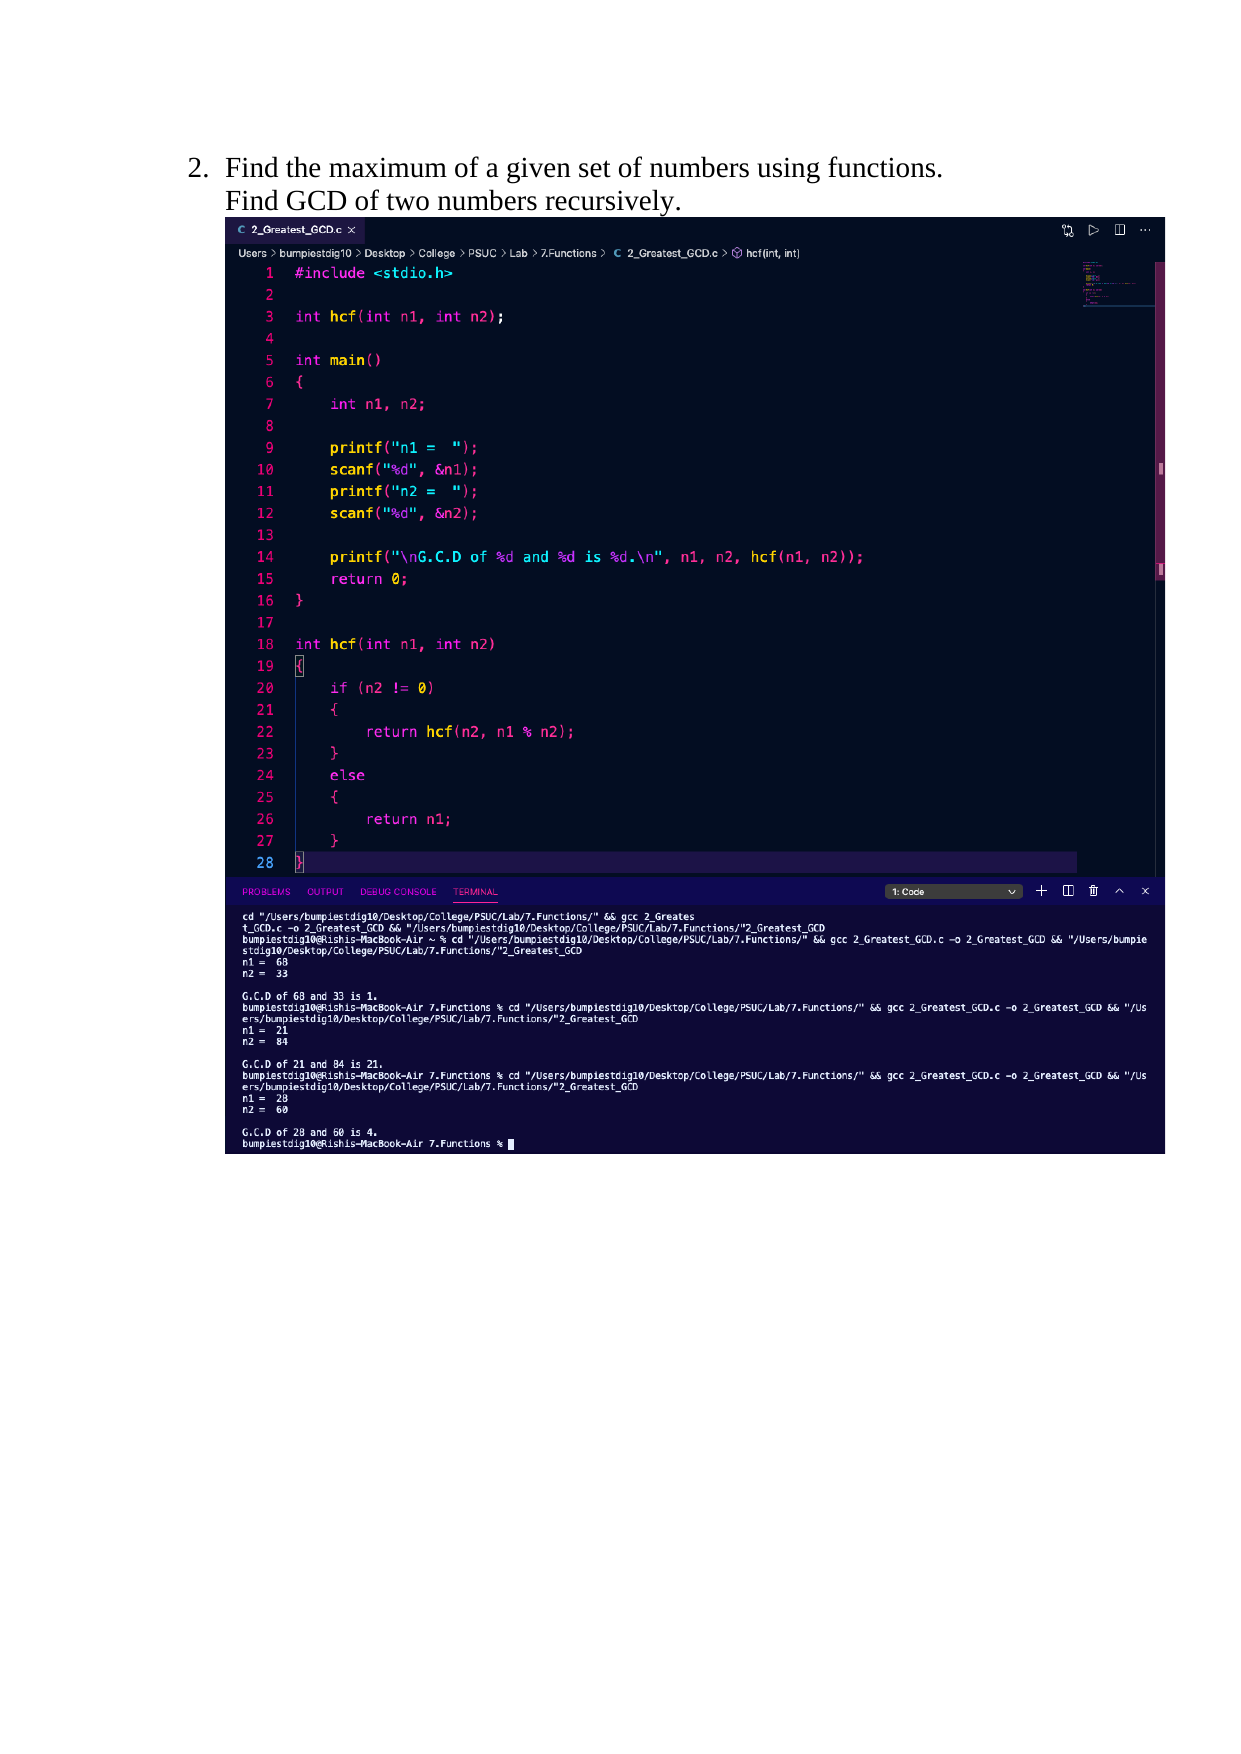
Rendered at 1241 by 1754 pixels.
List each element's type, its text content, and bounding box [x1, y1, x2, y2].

text Find GCD of two numbers recursively. [150, 183, 1090, 217]
picture [225, 217, 1166, 1154]
list Find the maximum of a given set of numbers using functions. [187, 150, 1090, 183]
